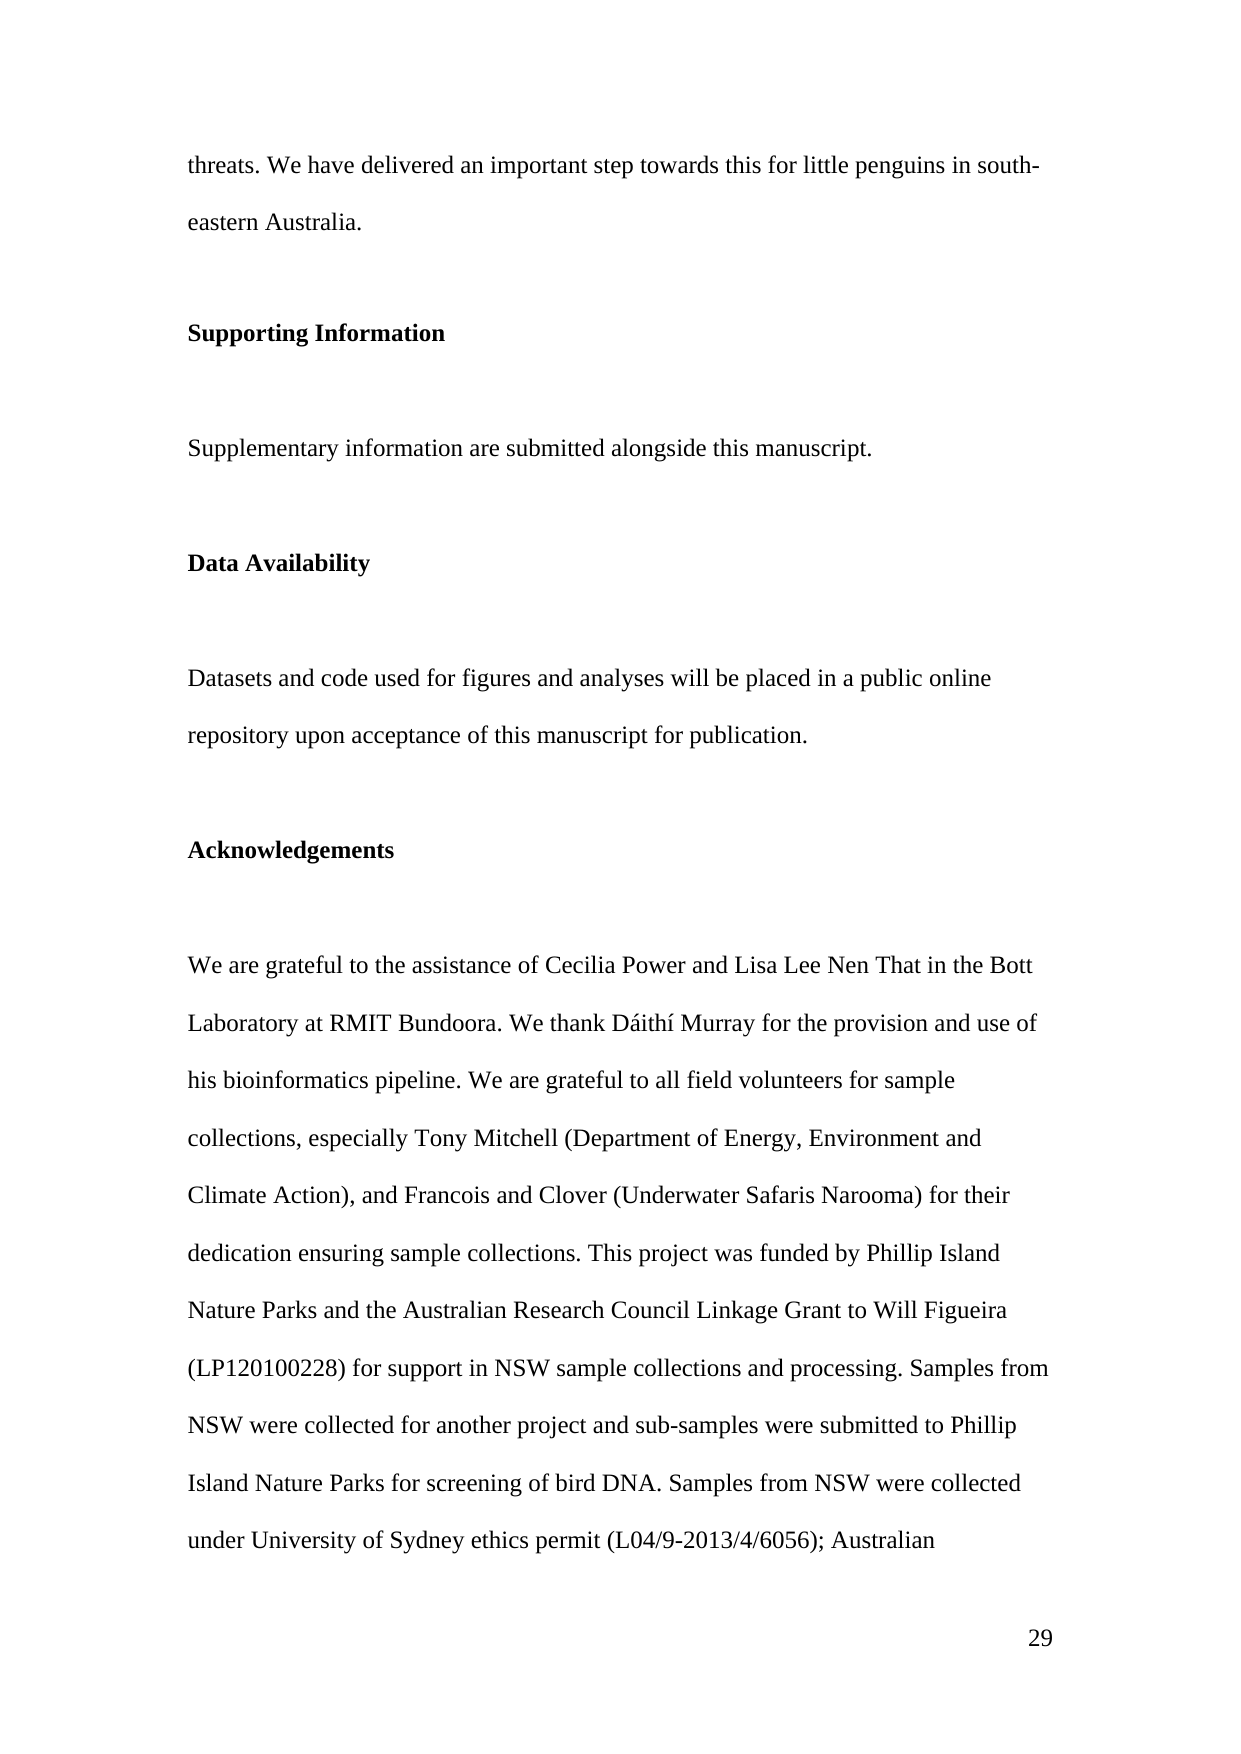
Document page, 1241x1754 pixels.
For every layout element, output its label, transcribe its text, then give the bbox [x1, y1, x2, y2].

subtitle Supporting Information [187, 318, 1053, 346]
text Supplementary information are submitted alongside this manuscript. [187, 433, 1053, 461]
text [187, 950, 1053, 1554]
subtitle Data Availability [187, 548, 1053, 576]
subtitle Acknowledgements [187, 835, 1053, 864]
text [187, 150, 1053, 236]
text Datasets and code used for figures and analyses will be placed in a public online repository upon acceptance of this manuscript for publication. [187, 663, 1053, 749]
